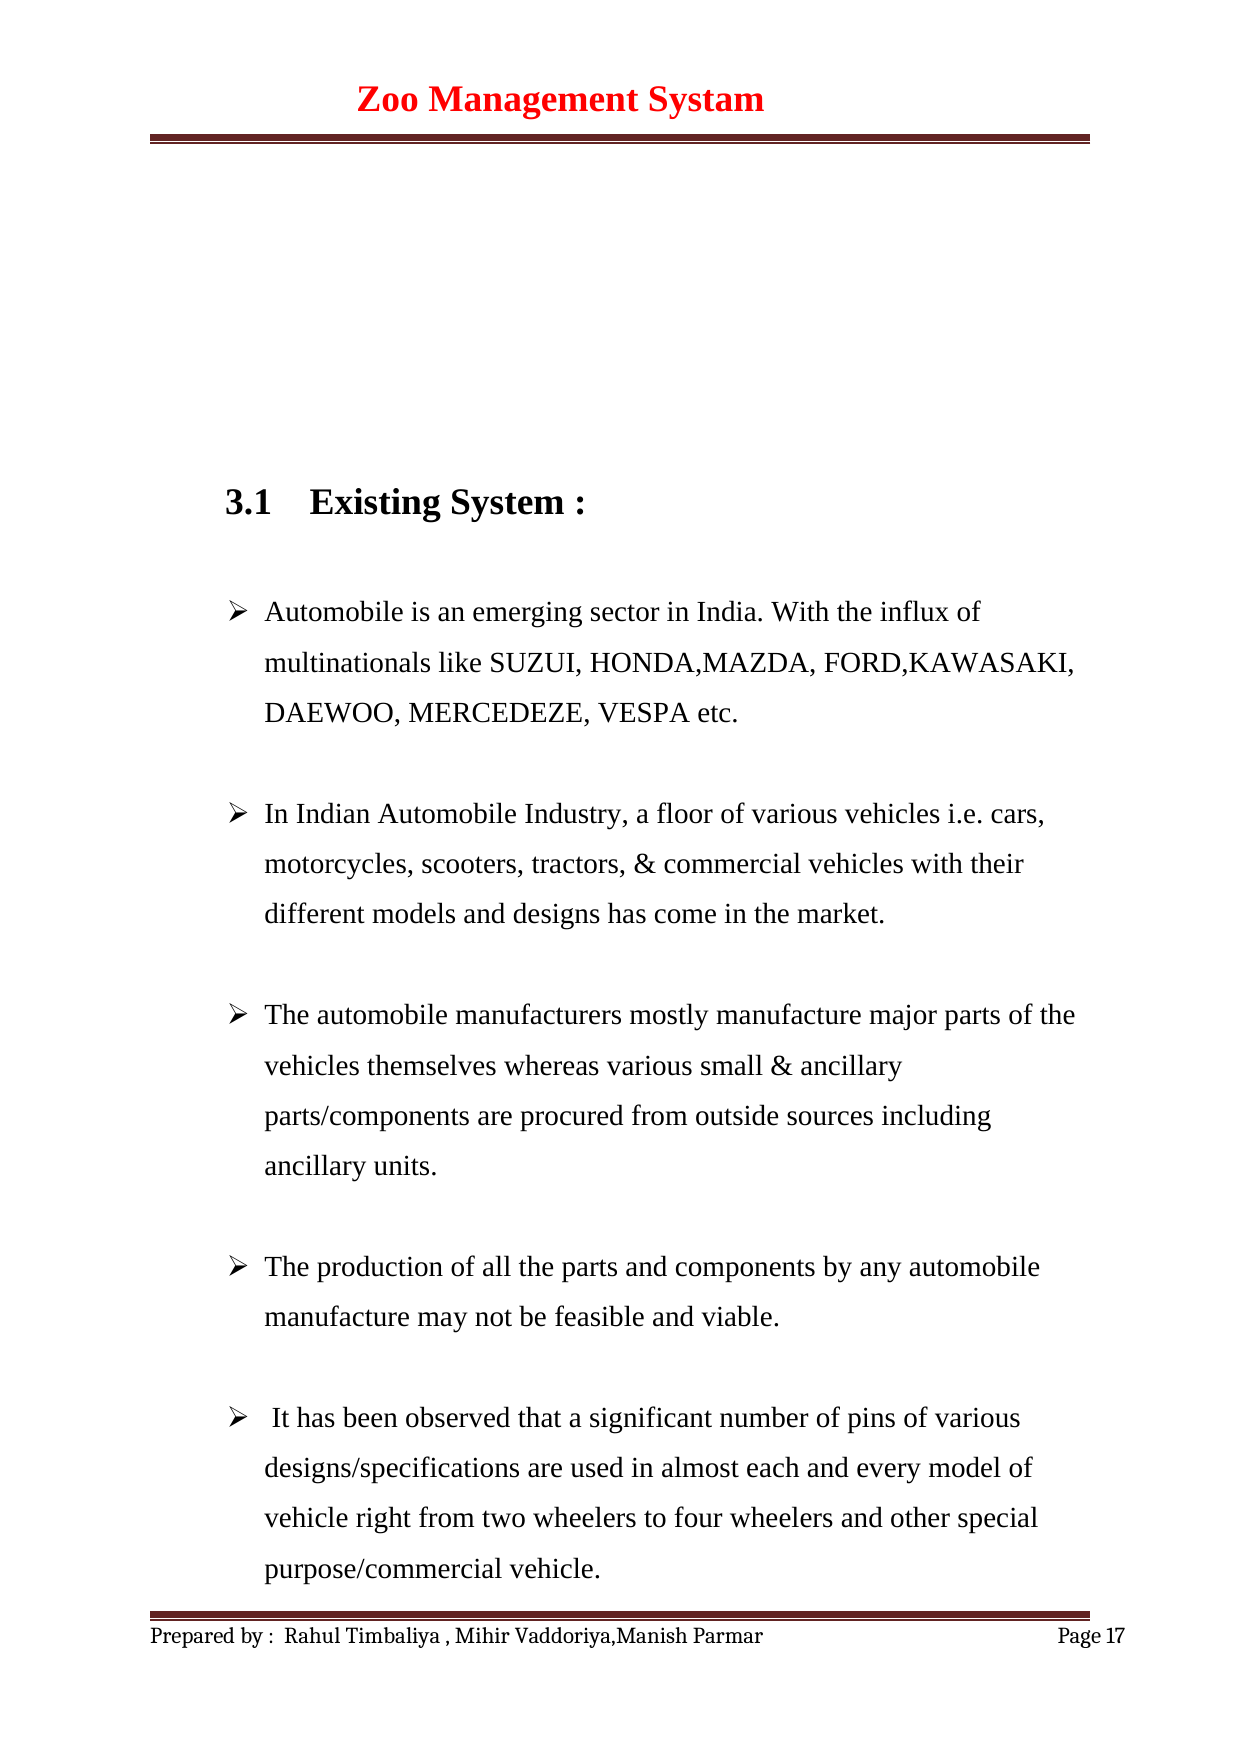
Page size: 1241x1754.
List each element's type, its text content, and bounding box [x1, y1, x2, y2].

list It has been observed that a significant number of pins of various designs/specifications are used in almost each and every model of vehicle right from two wheelers to four wheelers and other special purpose/commercial vehicle. [227, 1400, 1090, 1584]
list The production of all the parts and components by any automobile manufacture may not be feasible and viable. [227, 1249, 1090, 1333]
list Automobile is an emerging sector in India. With the influx of multinationals like SUZUI, HONDA,MAZDA, FORD,KAWASAKI, DAEWOO, MERCEDEZE, VESPA etc. [227, 594, 1090, 729]
list Existing System : [225, 479, 1016, 523]
list The automobile manufacturers mostly manufacture major parts of the vehicles themselves whereas various small & ancillary parts/components are procured from outside sources including ancillary units. [227, 997, 1090, 1182]
list In Indian Automobile Industry, a floor of various vehicles i.e. cars, motorcycles, scooters, tractors, & commercial vehicles with their different models and designs has come in the market. [227, 796, 1090, 930]
